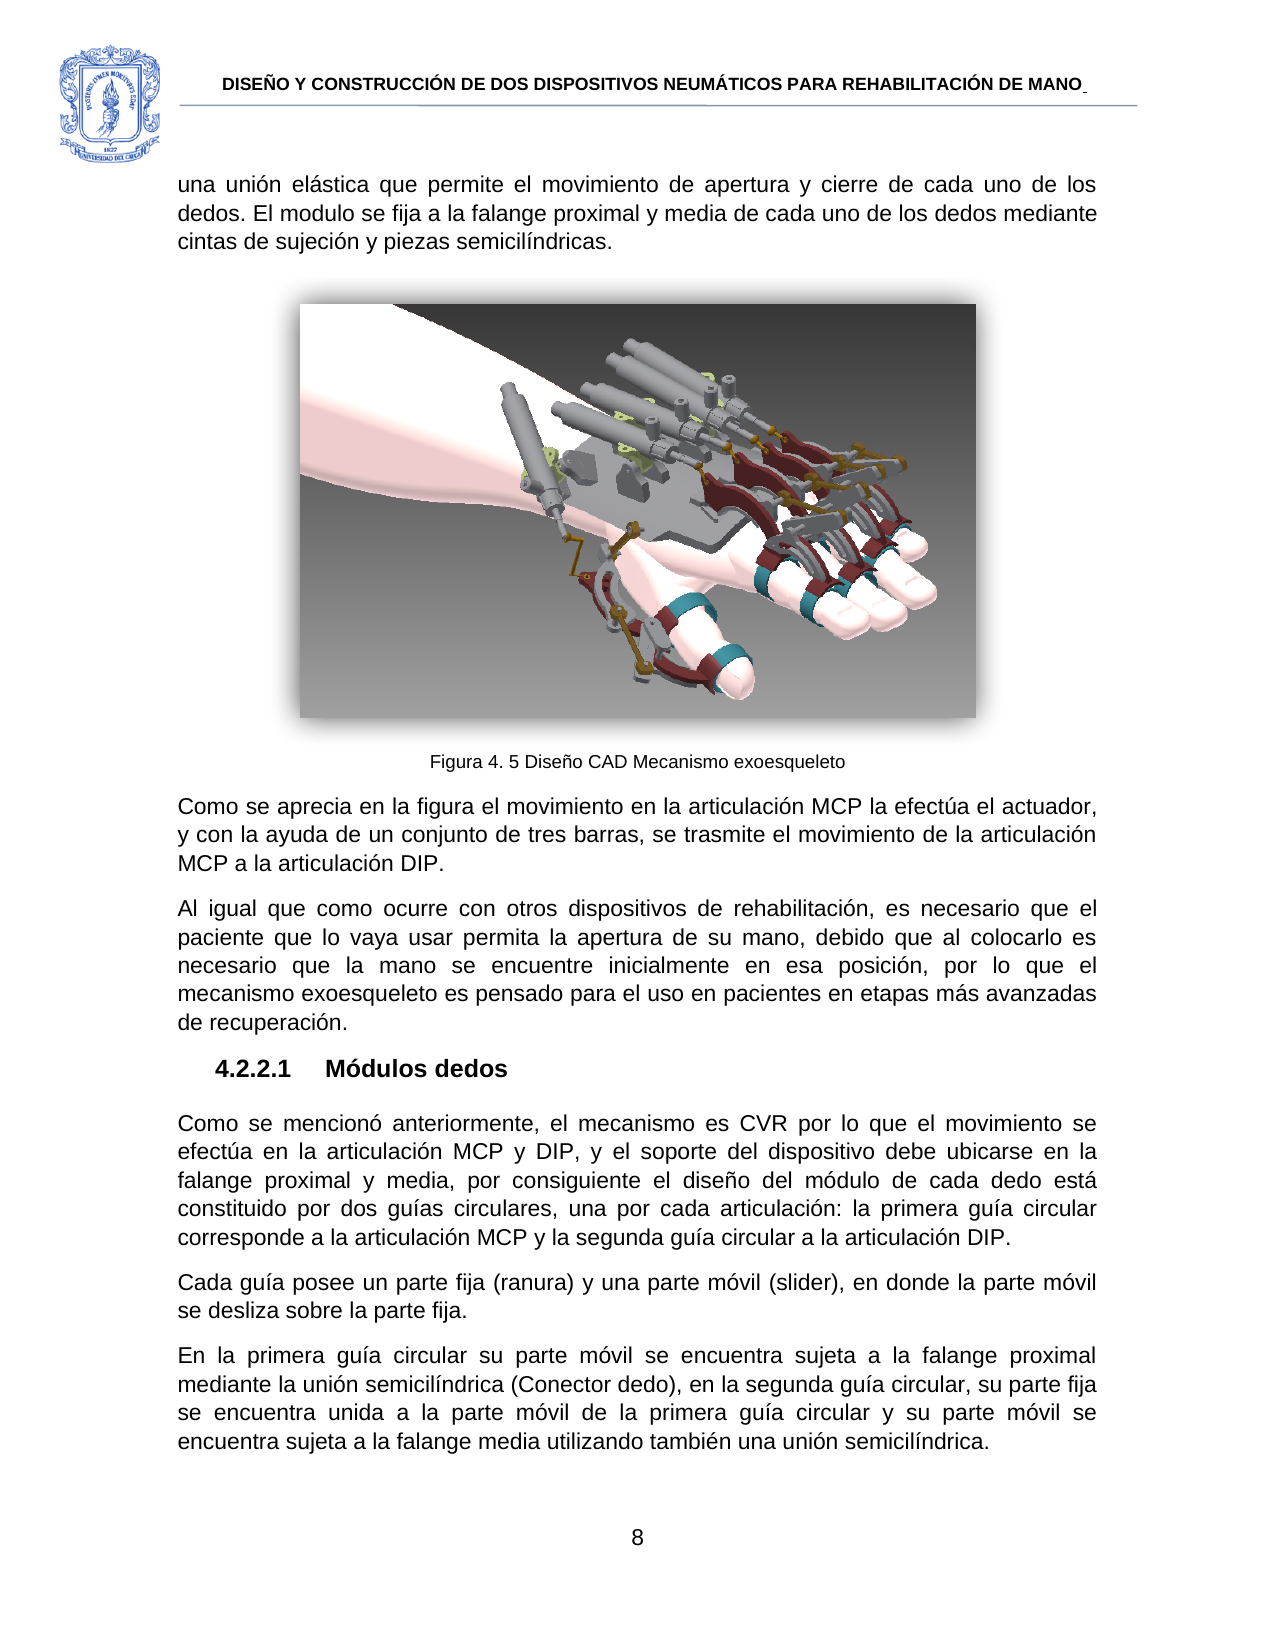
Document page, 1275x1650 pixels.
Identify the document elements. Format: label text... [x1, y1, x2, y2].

text Cada guía posee un parte fija (ranura) y una parte móvil (slider), en donde la parte móvil se desliza sobre la parte fija. [177, 1269, 1098, 1323]
text Al igual que como ocurre con otros dispositivos de rehabilitación, es necesario que el paciente que lo vaya usar permita la apertura de su mano, debido que al colocarlo es necesario que la mano se encuentre inicialmente en esa posición, por lo que el mecanismo exoesqueleto es pensado para el uso en pacientes en etapas más avanzadas de recuperación. [177, 895, 1098, 1035]
text Figura 4. 5 Diseño CAD Mecanismo exoesqueleto [177, 751, 1098, 772]
picture [300, 304, 976, 718]
text Como se aprecia en la figura el movimiento en la articulación MCP la efectúa el actuador, y con la ayuda de un conjunto de tres barras, se trasmite el movimiento de la articulación MCP a la articulación DIP. [177, 793, 1098, 876]
picture [57, 40, 163, 166]
text Como se mencionó anteriormente, el mecanismo es CVR por lo que el movimiento se efectúa en la articulación MCP y DIP, y el soporte del dispositivo debe ubicarse en la falange proximal y media, por consiguiente el diseño del módulo de cada dedo está constituido por dos guías circulares, una por cada articulación: la primera guía circular corresponde a la articulación MCP y la segunda guía circular a la articulación DIP. [177, 1110, 1098, 1250]
subtitle Módulos dedos [215, 1054, 1098, 1083]
text En la primera guía circular su parte móvil se encuentra sujeta a la falange proximal mediante la unión semicilíndrica (Conector dedo), en la segunda guía circular, su parte fija se encuentra unida a la parte móvil de la primera guía circular y su parte móvil se encuentra sujeta a la falange media utilizando también una unión semicilíndrica. [177, 1342, 1098, 1454]
